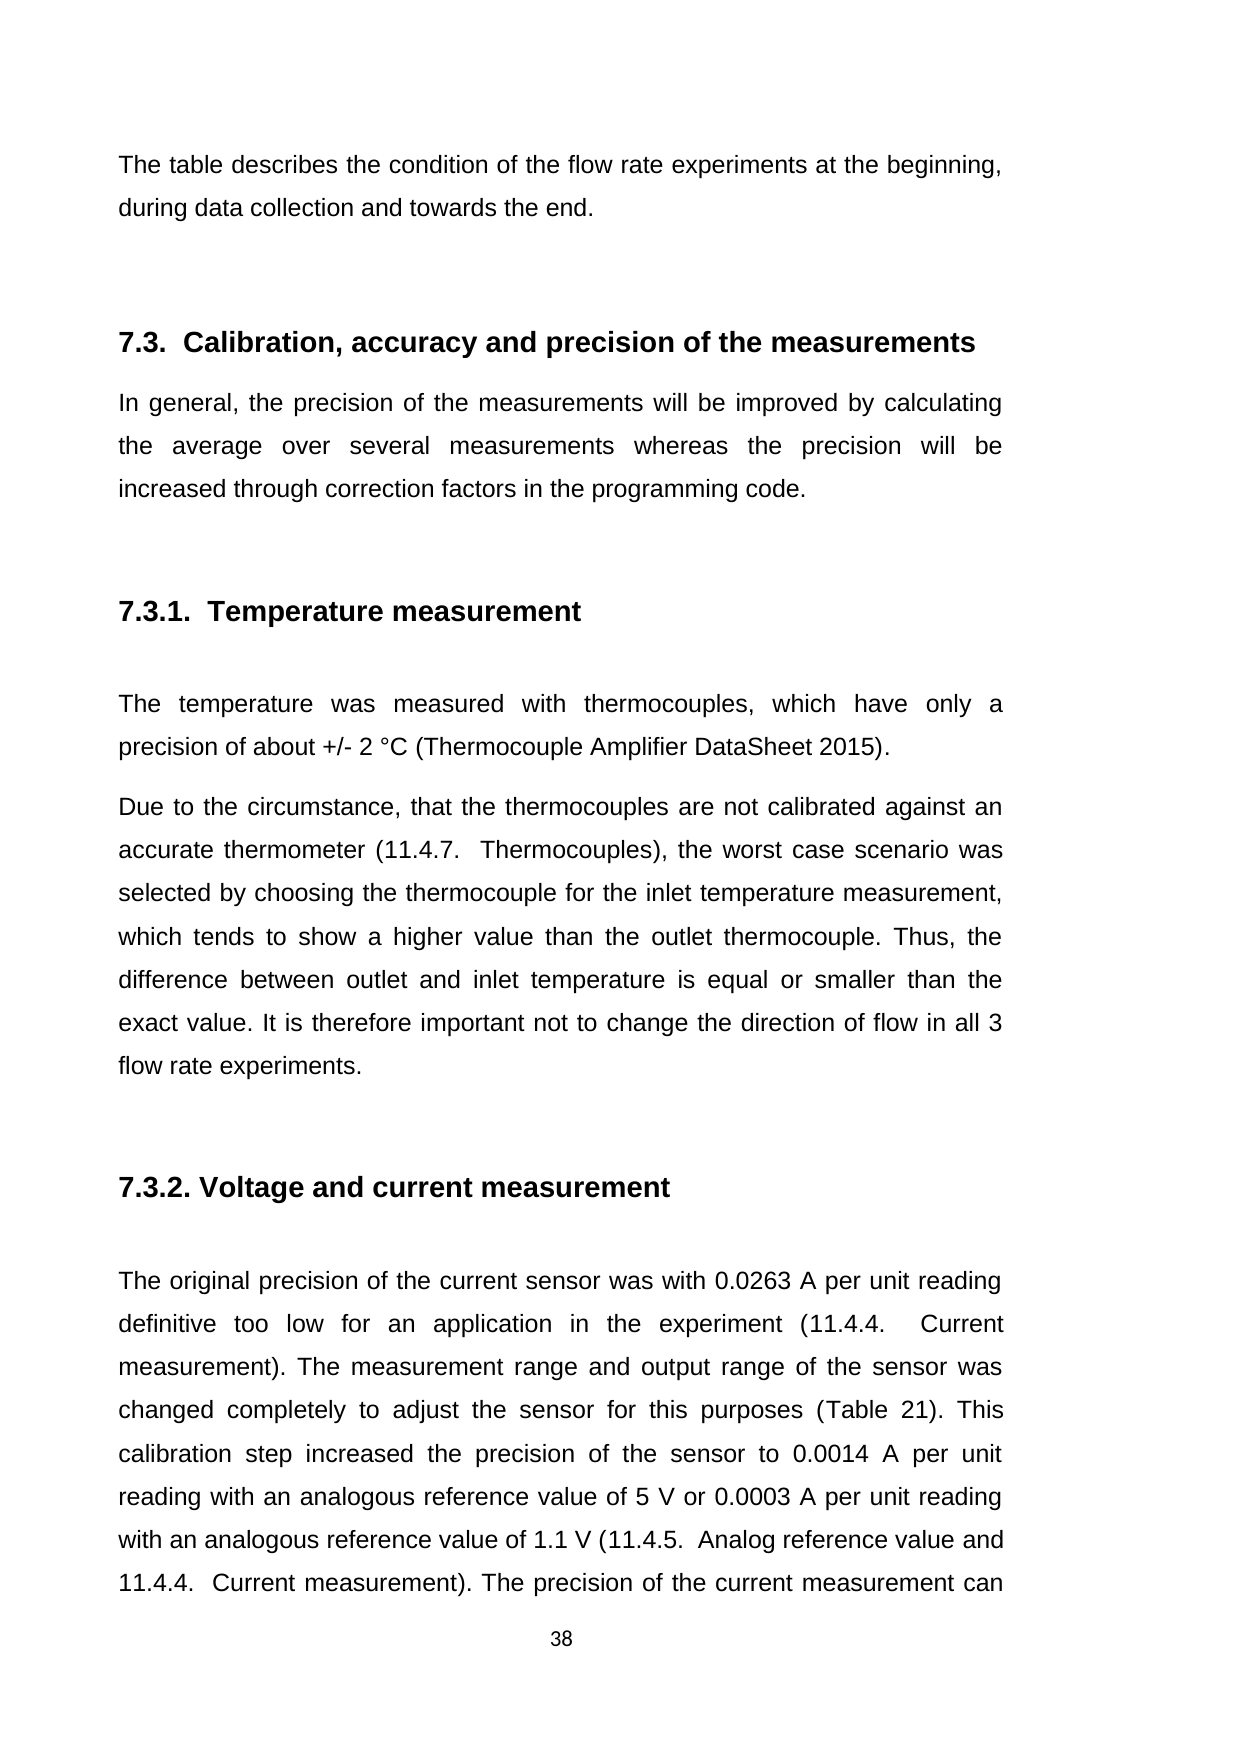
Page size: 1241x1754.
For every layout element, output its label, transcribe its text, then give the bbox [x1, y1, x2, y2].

text The table describes the condition of the flow rate experiments at the beginning, during data collection and towards the end. [118, 150, 1004, 222]
text In general, the precision of the measurements will be improved by calculating the average over several measurements whereas the precision will be increased through correction factors in the programming code. [118, 388, 1004, 503]
text Due to the circumstance, that the thermocouples are not calibrated against an accurate thermometer (11.4.7. Thermocouples), the worst case scenario was selected by choosing the thermocouple for the inlet temperature measurement, which tends to show a higher value than the outlet thermocouple. Thus, the difference between outlet and inlet temperature is equal or smaller than the exact value. It is therefore important not to change the direction of flow in all 3 flow rate experiments. [118, 792, 1004, 1080]
subtitle 7.3.1. Temperature measurement [118, 594, 1004, 627]
text The temperature was measured with thermocouples, which have only a precision of about +/- 2 °C (Thermocouple Amplifier DataSheet 2015). [118, 689, 1004, 761]
subtitle 7.3.2. Voltage and current measurement [118, 1171, 1004, 1204]
subtitle 7.3. Calibration, accuracy and precision of the measurements [118, 325, 1004, 359]
